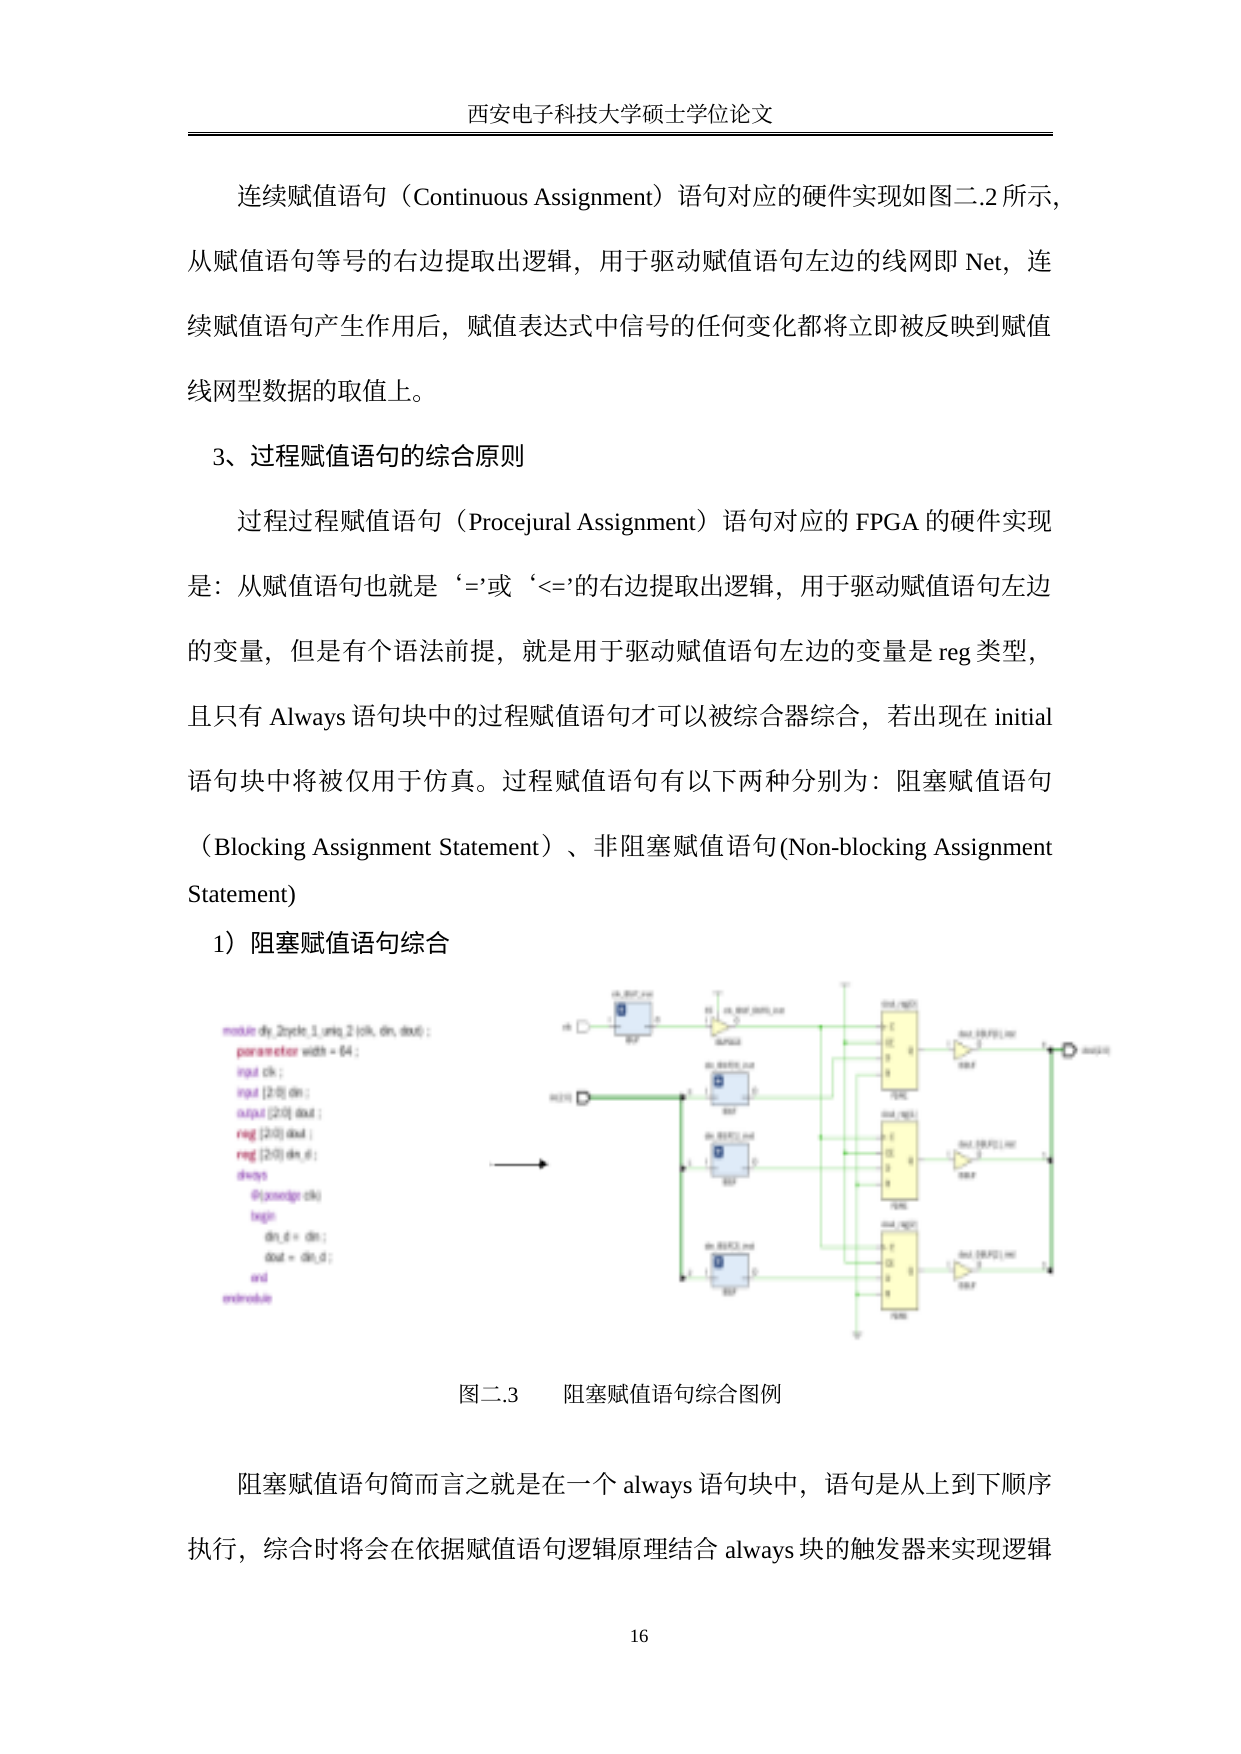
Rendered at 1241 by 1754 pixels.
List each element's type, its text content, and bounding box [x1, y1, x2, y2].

text 阻塞赋值语句综合图例 [187, 1377, 1053, 1409]
text 3、过程赋值语句的综合原则 [187, 422, 1053, 487]
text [187, 1450, 1053, 1580]
text 过程过程赋值语句（Procejural Assignment）语句对应的FPGA的硬件实现是：从赋值语句也就是‘=’或‘<=’的右边提取出逻辑，用于驱动赋值语句左边的变量，但是有个语法前提，就是用于驱动赋值语句左边的变量是reg类型，且只有Always语句块中的过程赋值语句才可以被综合器综合，若出现在initial语句块中将被仅用于仿真。过程赋值语句有以下两种分别为：阻塞赋值语句（Blocking Assignment Statement）、非阻塞赋值语句(Non-blocking Assignment Statement) [187, 487, 1053, 909]
text 1）阻塞赋值语句综合 [187, 909, 1053, 974]
text 连续赋值语句（Continuous Assignment）语句对应的硬件实现如图2.7所示，从赋值语句等号的右边提取出逻辑，用于驱动赋值语句左边的线网即Net，连续赋值语句产生作用后，赋值表达式中信号的任何变化都将立即被反映到赋值线网型数据的取值上。 [187, 162, 1053, 422]
